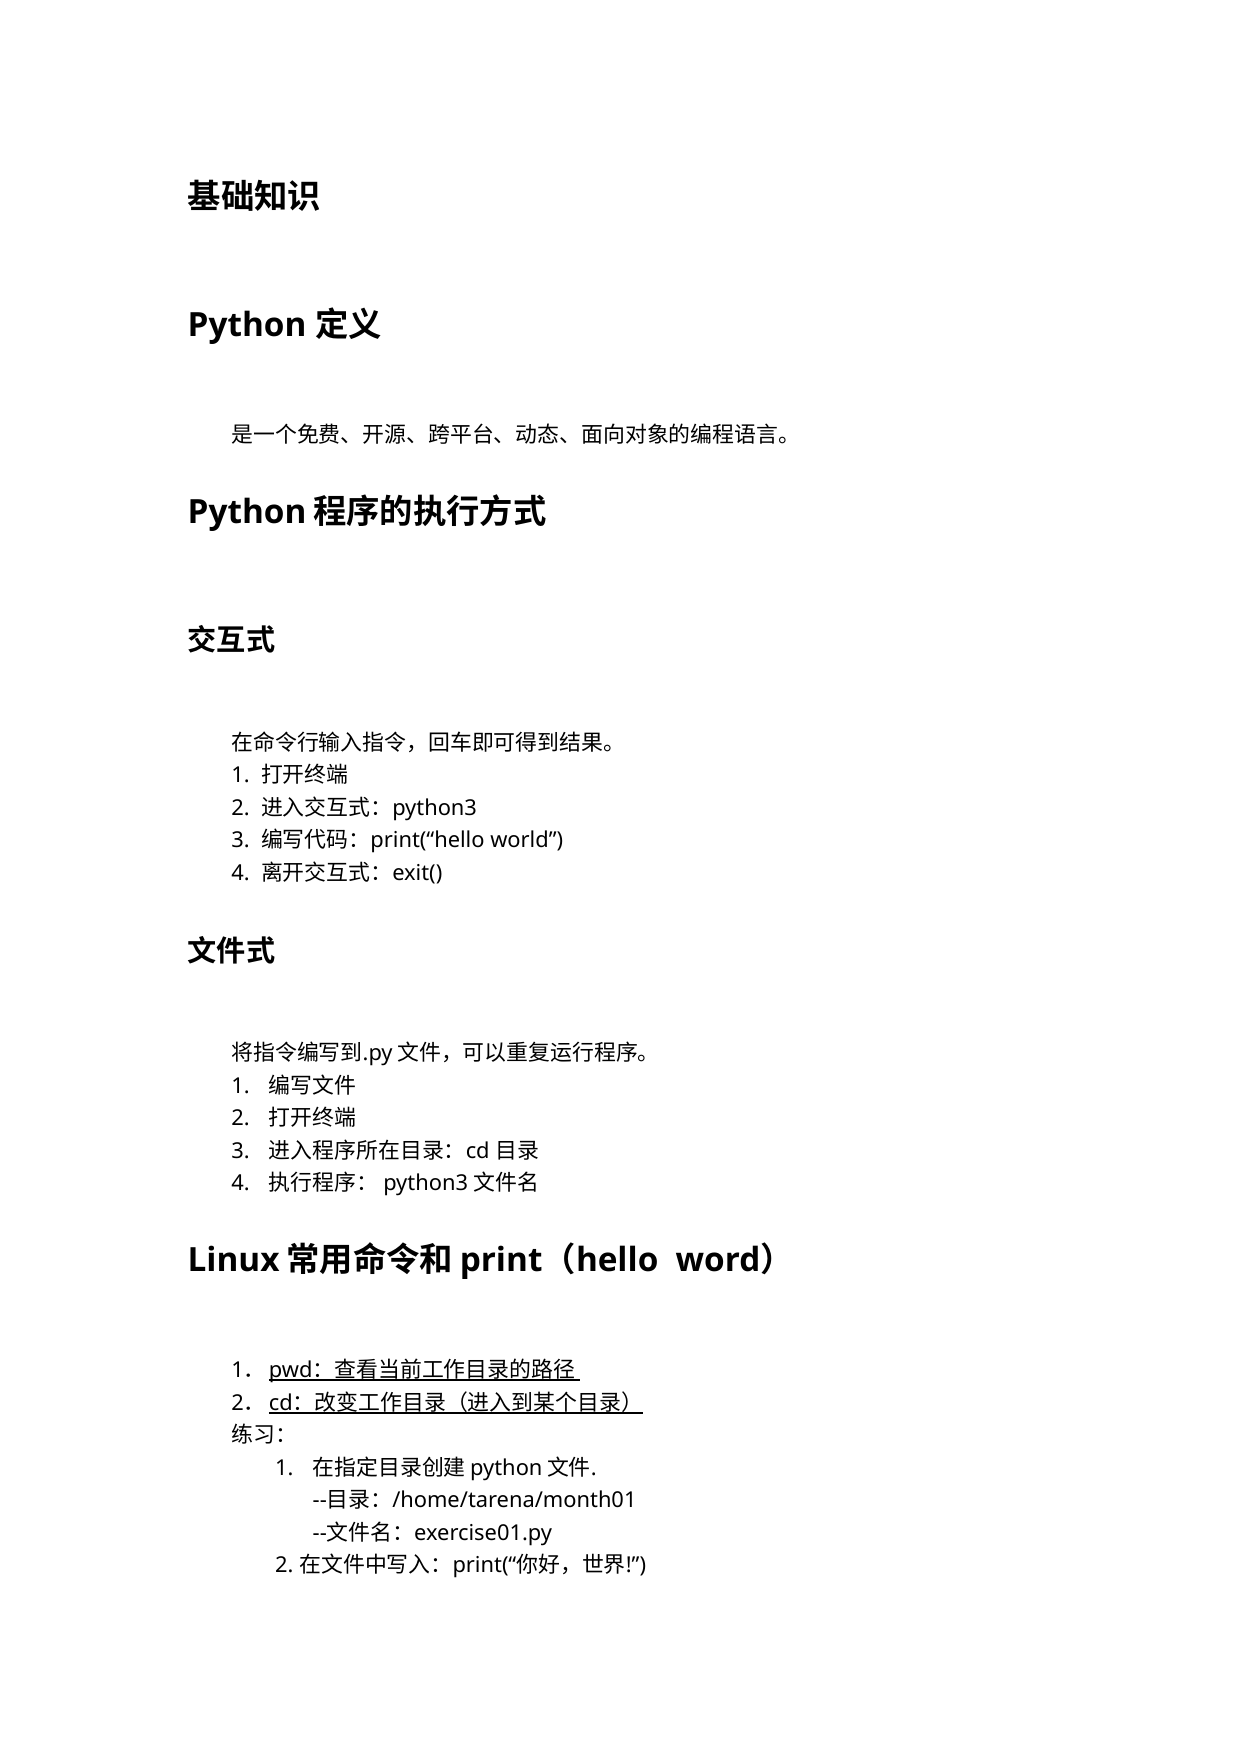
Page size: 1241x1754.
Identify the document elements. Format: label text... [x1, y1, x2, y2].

list 打开终端 [231, 757, 1053, 789]
text 将指令编写到.py文件，可以重复运行程序。 [187, 1035, 1053, 1067]
list 编写文件 [231, 1067, 1053, 1100]
text 是一个免费、开源、跨平台、动态、面向对象的编程语言。 [187, 417, 1053, 449]
list 执行程序： python3 文件名 [231, 1165, 1053, 1197]
list 进入交互式：python3 [231, 789, 1053, 822]
list 在指定目录创建python文件. [275, 1449, 1053, 1482]
text 2. 在文件中写入：print(“你好，世界!”) [231, 1547, 1053, 1579]
subtitle 文件式 [187, 916, 1053, 981]
list pwd：查看当前工作目录的路径 [231, 1352, 1053, 1384]
text 练习： [231, 1417, 1053, 1449]
subtitle Python 定义 [187, 289, 1053, 354]
subtitle Linux常用命令和print（hello word） [187, 1224, 1053, 1289]
list --文件名：exercise01.py [312, 1514, 1053, 1547]
list 离开交互式：exit() [231, 854, 1053, 887]
subtitle 交互式 [187, 606, 1053, 671]
text 在命令行输入指令，回车即可得到结果。 [231, 724, 1053, 757]
list 打开终端 [231, 1100, 1053, 1132]
list cd：改变工作目录（进入到某个目录） [231, 1384, 1053, 1417]
subtitle Python程序的执行方式 [187, 476, 1053, 541]
list 编写代码：print(“hello world”) [231, 822, 1053, 854]
list 进入程序所在目录：cd 目录 [231, 1132, 1053, 1165]
subtitle 基础知识 [187, 162, 1053, 227]
list --目录：/home/tarena/month01 [312, 1482, 1053, 1514]
